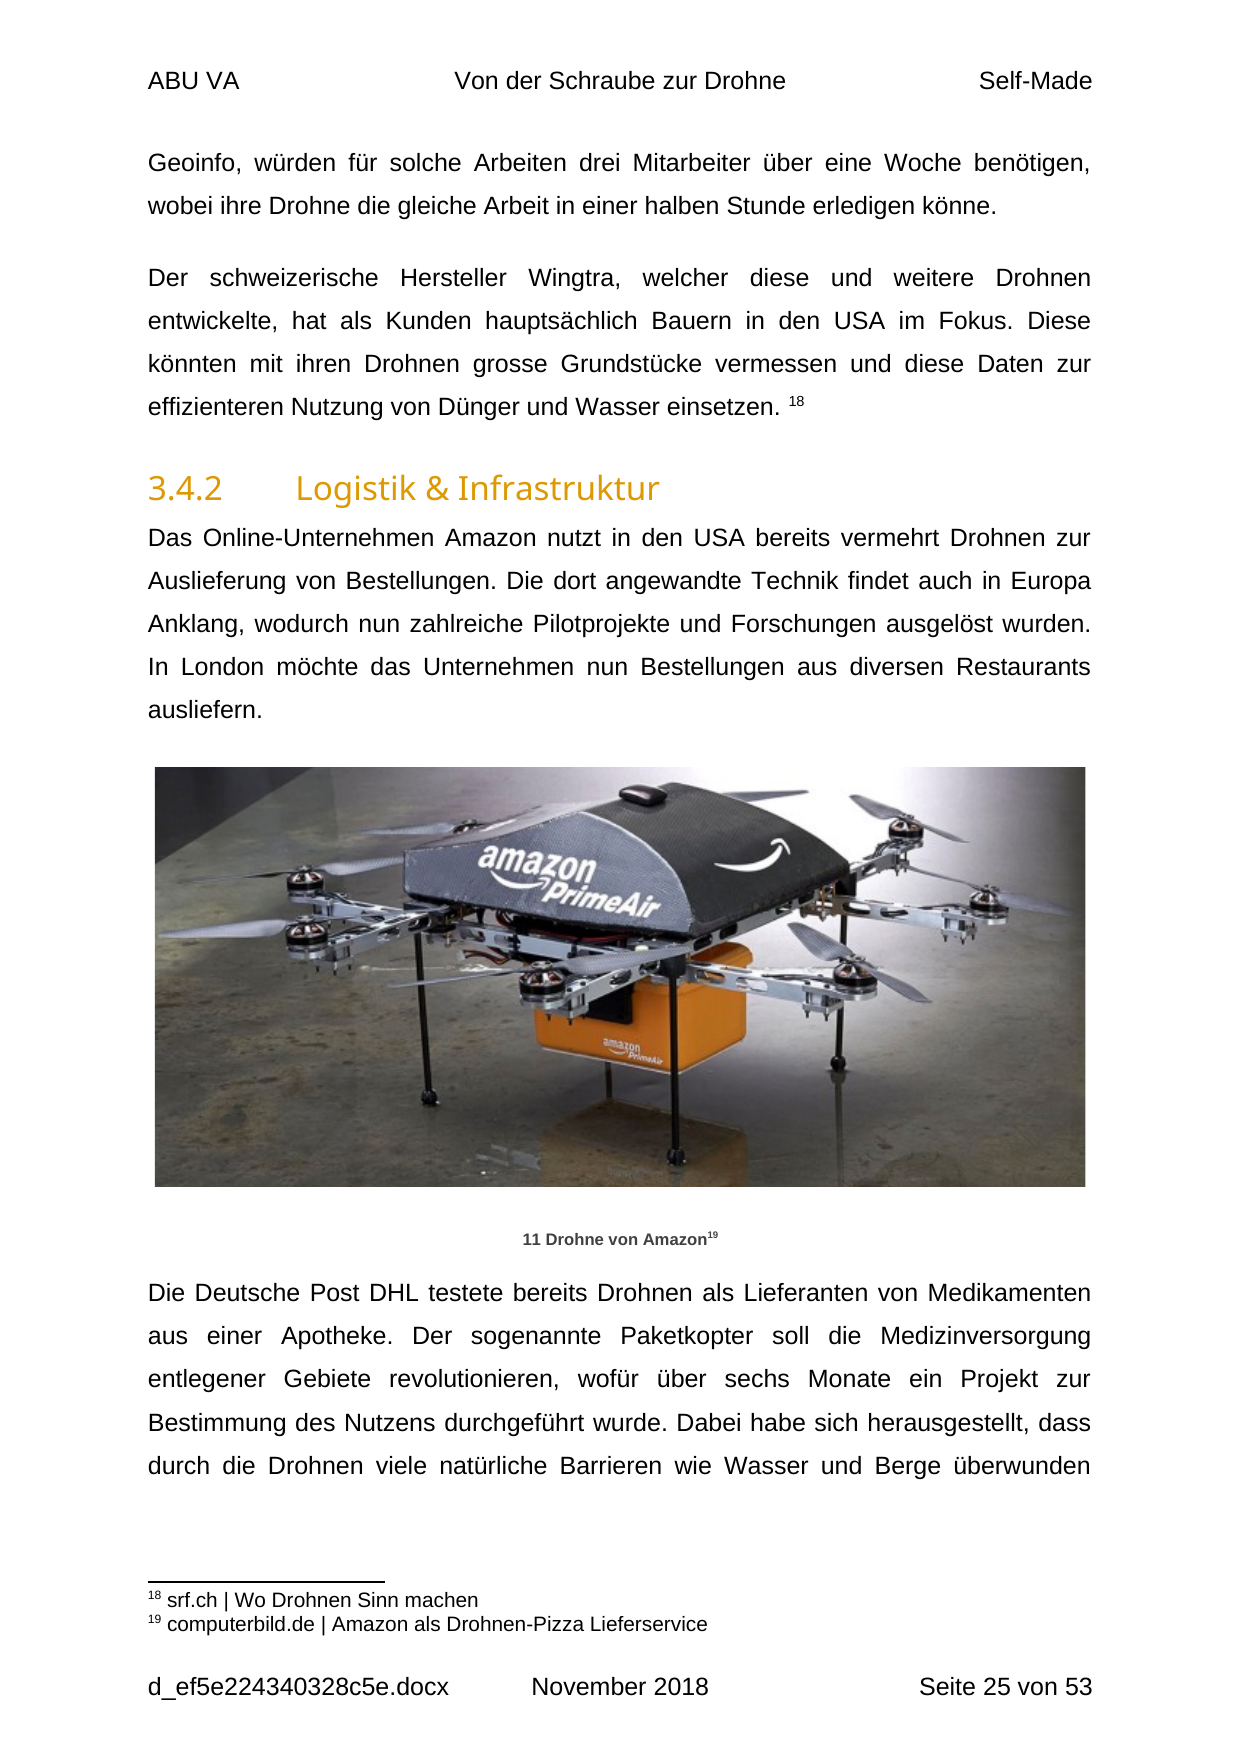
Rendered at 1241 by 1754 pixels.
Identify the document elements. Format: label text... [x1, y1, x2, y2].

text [148, 148, 1093, 219]
text Der schweizerische Hersteller Wingtra, welcher diese und weitere Drohnen entwickelte, hat als Kunden hauptsächlich Bauern in den USA im Fokus. Diese könnten mit ihren Drohnen grosse Grundstücke vermessen und diese Daten zur effizienteren Nutzung von Dünger und Wasser einsetzen. [148, 263, 1093, 421]
subtitle Logistik & Infrastruktur [148, 465, 1093, 510]
text 11 Drohne von Amazon [148, 1230, 1093, 1249]
text Das Online-Unternehmen Amazon nutzt in den USA bereits vermehrt Drohnen zur Auslieferung von Bestellungen. Die dort angewandte Technik findet auch in Europa Anklang, wodurch nun zahlreiche Pilotprojekte und Forschungen ausgelöst wurden. In London möchte das Unternehmen nun Bestellungen aus diversen Restaurants ausliefern. [148, 523, 1093, 724]
picture [154, 767, 1086, 1187]
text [148, 1278, 1093, 1479]
